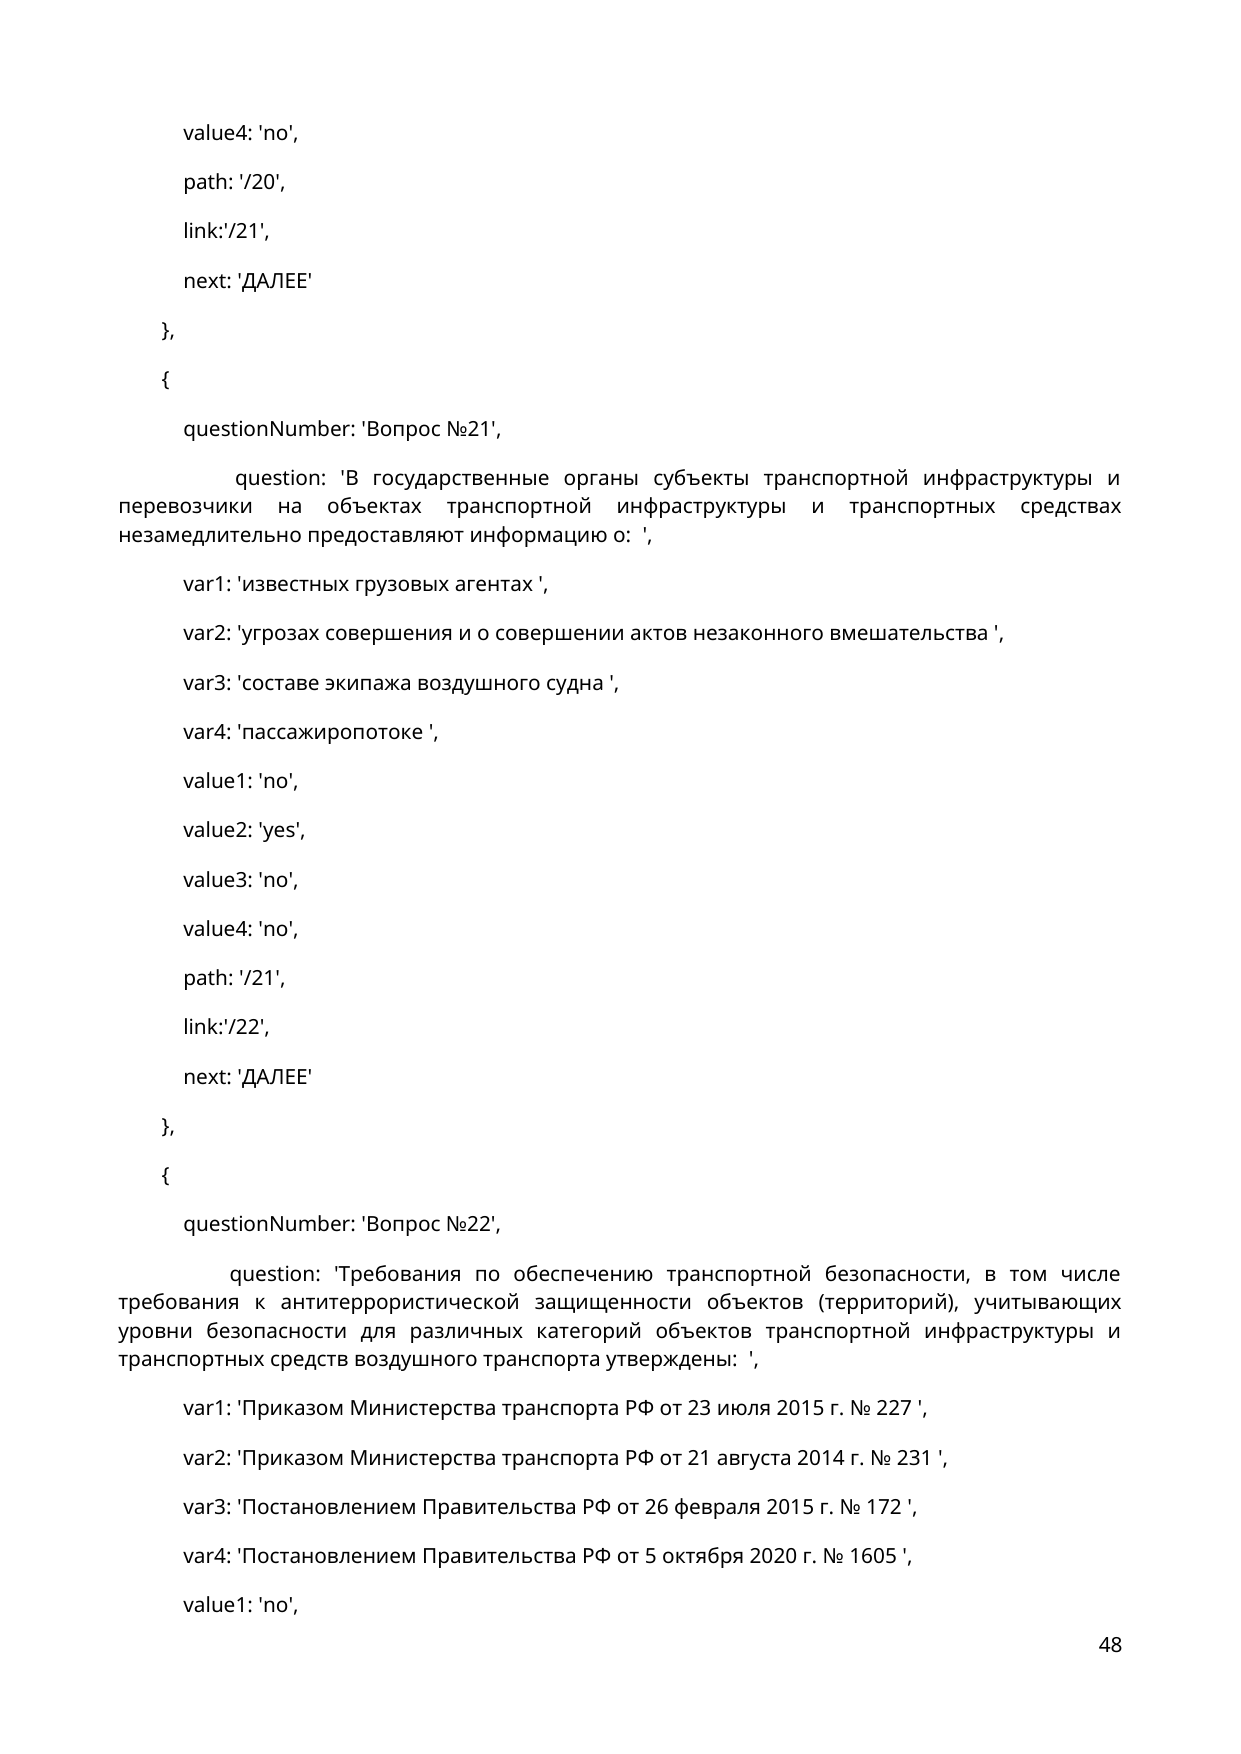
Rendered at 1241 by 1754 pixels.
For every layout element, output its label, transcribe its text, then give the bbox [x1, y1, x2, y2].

text value1: 'no', [118, 1591, 1122, 1619]
text link:'/21', [118, 217, 1122, 245]
text next: 'ДАЛЕЕ' [118, 1062, 1122, 1090]
text var3: 'составе экипажа воздушного судна ', [118, 668, 1122, 696]
text var2: 'Приказом Министерства транспорта РФ от 21 августа 2014 г. № 231 ', [118, 1443, 1122, 1471]
text question: 'Требования по обеспечению транспортной безопасности, в том числе требования к антитеррористической защищенности объектов (территорий), учитывающих уровни безопасности для различных категорий объектов транспортной инфраструктуры и транспортных средств воздушного транспорта утверждены: ', [118, 1259, 1122, 1373]
text { [118, 364, 1122, 393]
text var4: 'пассажиропотоке ', [118, 717, 1122, 745]
text var2: 'угрозах совершения и о совершении актов незаконного вмешательства ', [118, 618, 1122, 647]
text next: 'ДАЛЕЕ' [118, 266, 1122, 294]
text questionNumber: 'Вопрос №22', [118, 1209, 1122, 1238]
text path: '/20', [118, 167, 1122, 196]
text value4: 'no', [118, 118, 1122, 146]
text value1: 'no', [118, 766, 1122, 794]
text question: 'В государственные органы субъекты транспортной инфраструктуры и перевозчики на объектах транспортной инфраструктуры и транспортных средствах незамедлительно предоставляют информацию о: ', [118, 463, 1122, 548]
text path: '/21', [118, 963, 1122, 992]
text var4: 'Постановлением Правительства РФ от 5 октября 2020 г. № 1605 ', [118, 1541, 1122, 1570]
text { [118, 1160, 1122, 1189]
text var3: 'Постановлением Правительства РФ от 26 февраля 2015 г. № 172 ', [118, 1492, 1122, 1520]
text }, [118, 315, 1122, 343]
text var1: 'Приказом Министерства транспорта РФ от 23 июля 2015 г. № 227 ', [118, 1393, 1122, 1422]
text value2: 'yes', [118, 815, 1122, 844]
text link:'/22', [118, 1012, 1122, 1041]
text }, [118, 1111, 1122, 1139]
text questionNumber: 'Вопрос №21', [118, 414, 1122, 442]
text var1: 'известных грузовых агентах ', [118, 569, 1122, 597]
text value4: 'no', [118, 914, 1122, 942]
text value3: 'no', [118, 865, 1122, 893]
